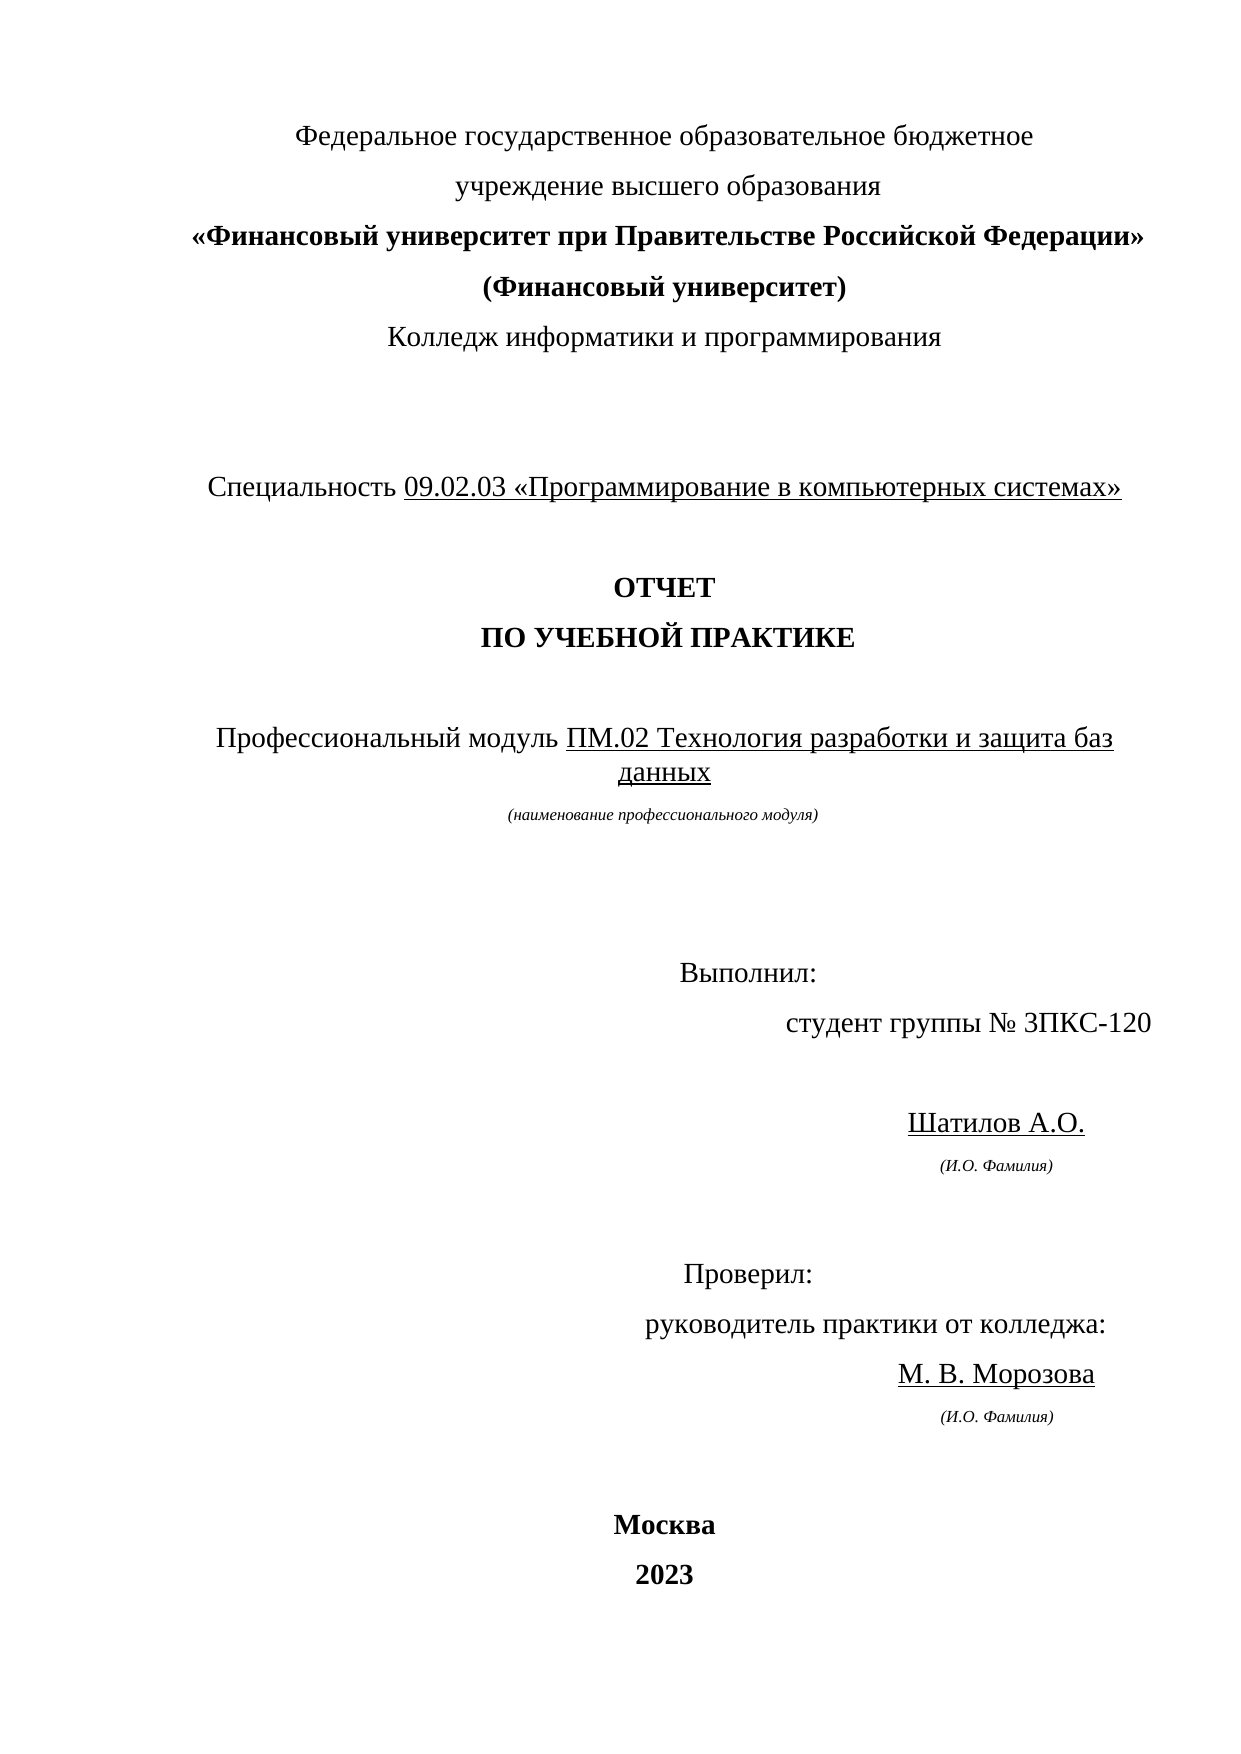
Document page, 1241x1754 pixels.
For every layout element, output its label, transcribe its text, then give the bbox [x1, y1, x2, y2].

text Федеральное государственное образовательное бюджетное [177, 118, 1152, 152]
text Шатилов А.О. [767, 1106, 1152, 1139]
text Специальность 09.02.03 «Программирование в компьютерных системах» [177, 469, 1152, 503]
text (И.О. Фамилия) [472, 1407, 1152, 1440]
text Профессиональный модуль ПМ.02 Технология разработки и защита баз данных [177, 721, 1152, 788]
text учреждение высшего образования [177, 168, 1152, 202]
text ПО УЧЕБНОЙ ПРАКТИКЕ [177, 620, 1152, 654]
text (наименование профессионального модуля) [177, 804, 1152, 838]
text ОТЧЕТ [177, 570, 1152, 603]
text 2023 [177, 1557, 1152, 1591]
text Колледж информатики и программирования [177, 319, 1152, 352]
text М. В. Морозова [767, 1357, 1152, 1390]
text Москва [177, 1507, 1152, 1541]
text «Финансовый университет при Правительстве Российской Федерации» [177, 218, 1152, 252]
text руководитель практики от колледжа: [177, 1306, 1152, 1340]
text Проверил: [177, 1256, 1152, 1290]
text (Финансовый университет) [177, 269, 1152, 302]
text студент группы № 3ПКС-120 [177, 1005, 1152, 1039]
text Выполнил: [177, 955, 1152, 988]
text (И.О. Фамилия) [841, 1156, 1152, 1189]
